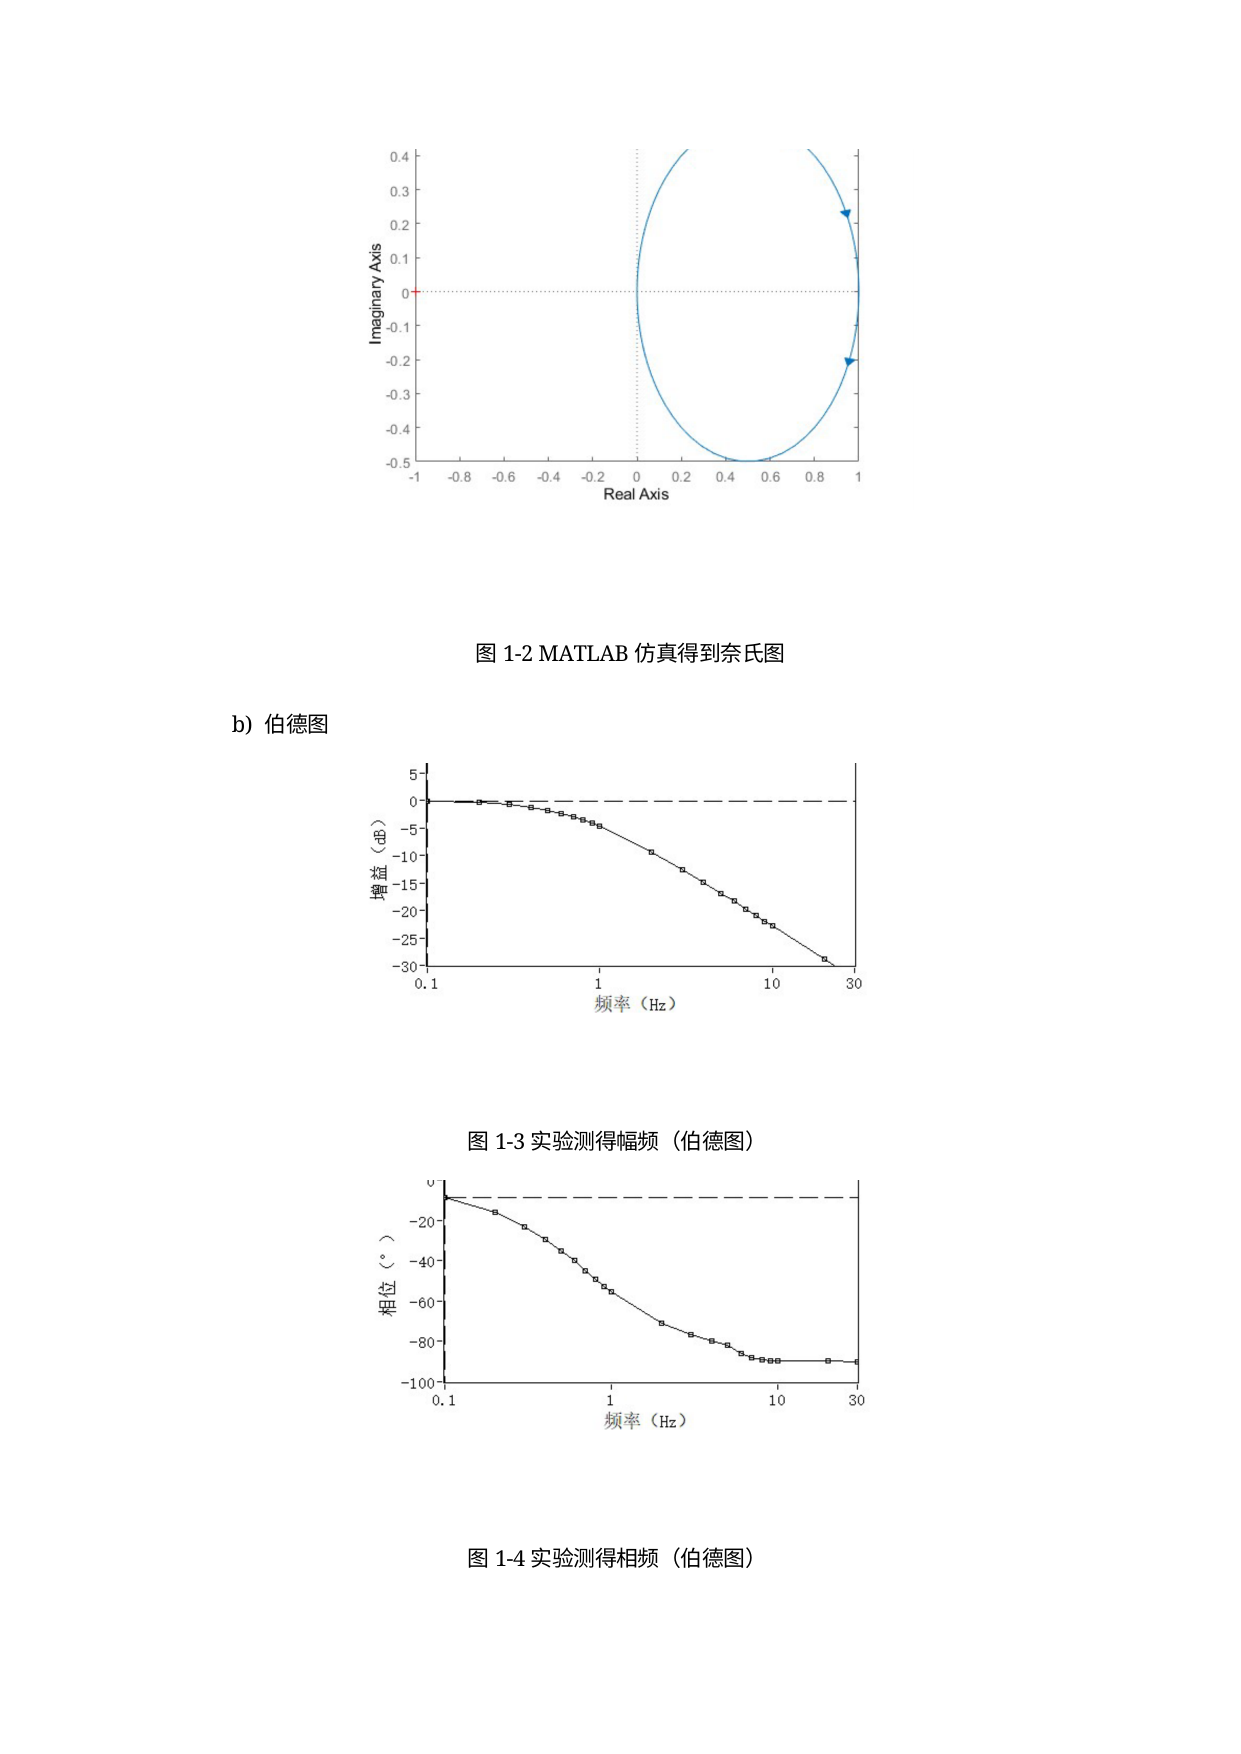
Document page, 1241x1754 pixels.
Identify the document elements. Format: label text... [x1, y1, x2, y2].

picture [360, 763, 879, 1025]
text b) 伯德图 [232, 711, 1054, 738]
text 图 1-2 MATLAB 仿真得到奈氏图 [475, 639, 1054, 666]
text 图 1-3 实验测得幅频（伯德图） [467, 1128, 1054, 1155]
text 图 1-4 实验测得相频（伯德图） [467, 1545, 1054, 1572]
picture [326, 149, 914, 510]
picture [358, 1180, 882, 1442]
